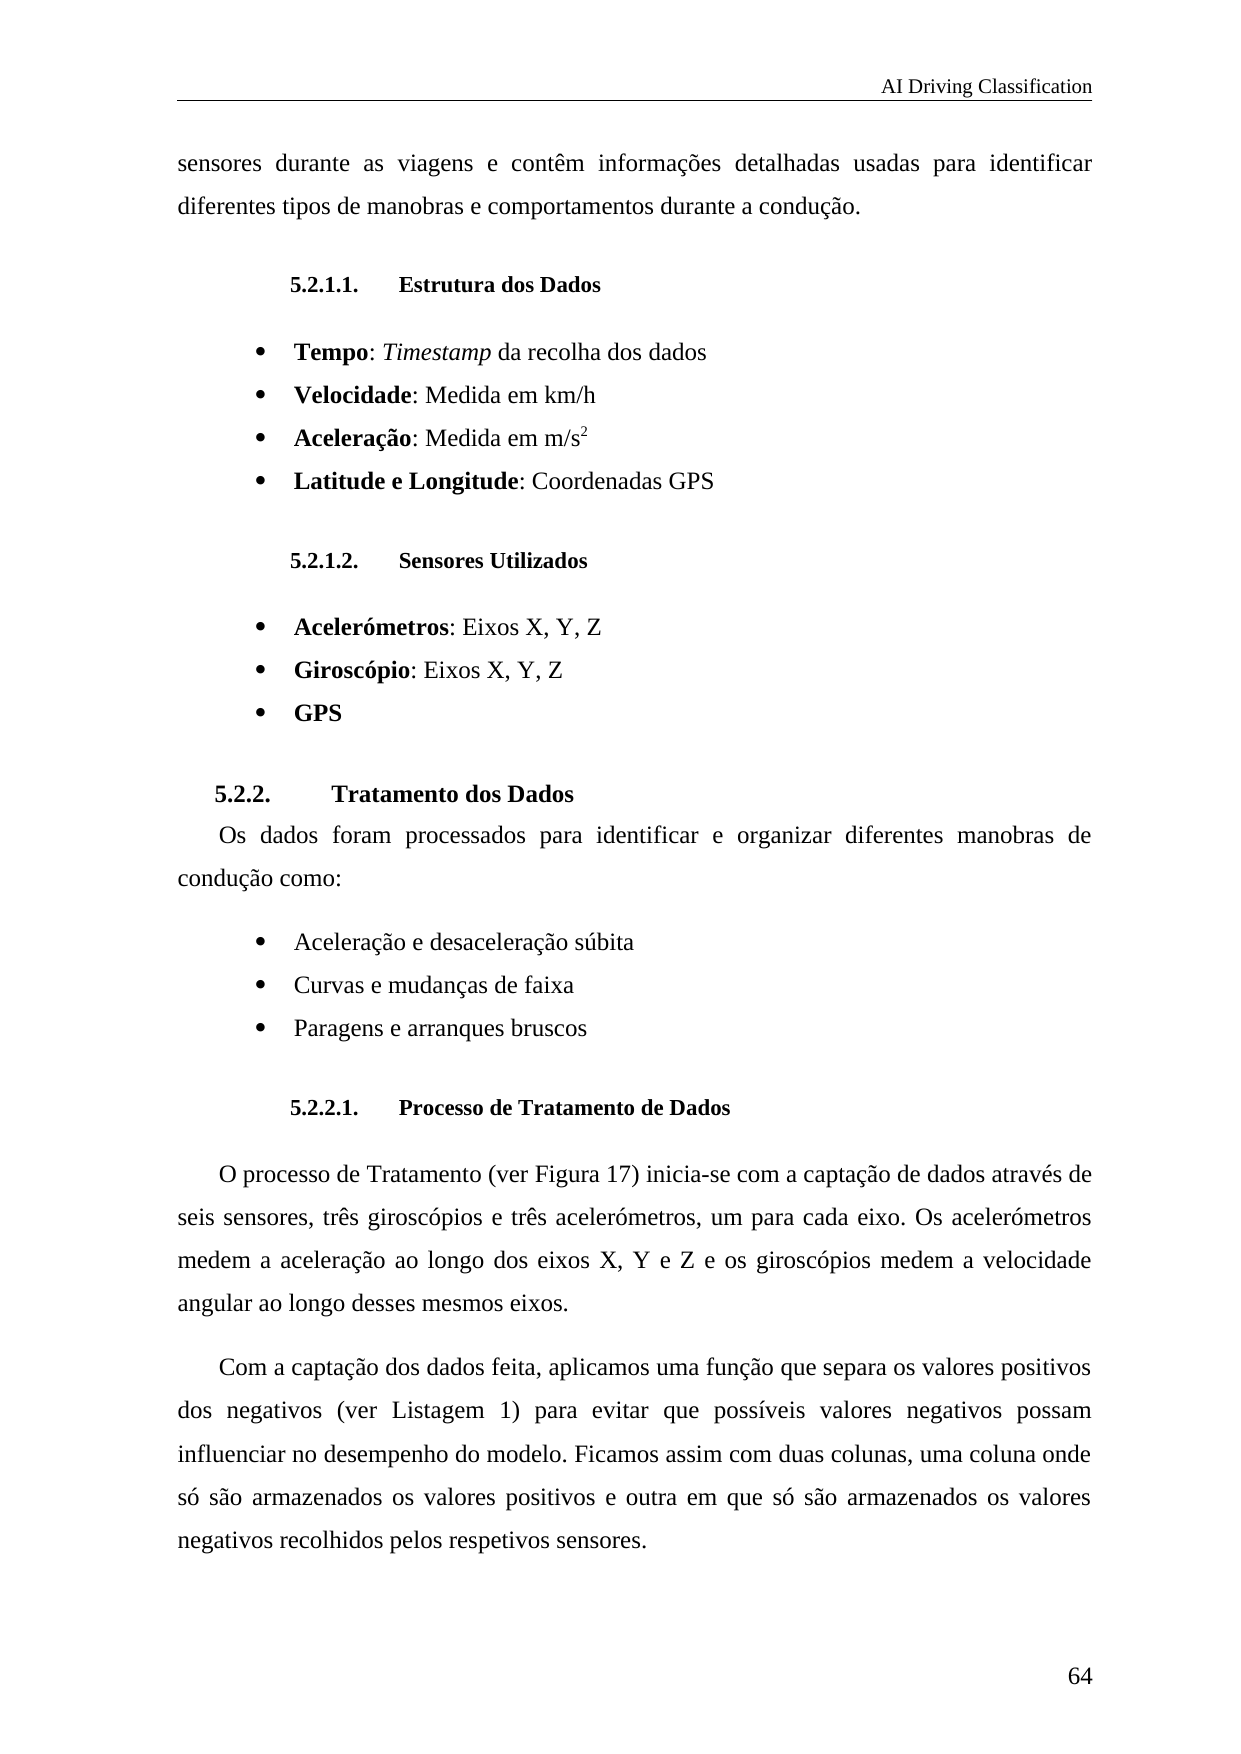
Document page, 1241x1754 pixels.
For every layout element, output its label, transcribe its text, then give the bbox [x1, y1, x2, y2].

subtitle Tratamento dos Dados [214, 779, 1092, 807]
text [177, 148, 1092, 219]
list Giroscópio: Eixos X, Y, Z [256, 655, 1092, 684]
text O processo de Tratamento (ver Figura 17) inicia-se com a captação de dados através de seis sensores, três giroscópios e três acelerómetros, um para cada eixo. Os acelerómetros medem a aceleração ao longo dos eixos X, Y e Z e os giroscópios medem a velocidade angular ao longo desses mesmos eixos. [177, 1159, 1092, 1317]
subtitle Processo de Tratamento de Dados [290, 1094, 1092, 1120]
text Os dados foram processados para identificar e organizar diferentes manobras de condução como: [177, 820, 1092, 892]
list Curvas e mudanças de faixa [256, 970, 1092, 999]
list Paragens e arranques bruscos [256, 1013, 1092, 1042]
list Tempo: Timestamp da recolha dos dados [256, 337, 1092, 365]
subtitle Estrutura dos Dados [290, 271, 1092, 298]
list Aceleração e desaceleração súbita [256, 927, 1092, 956]
list Velocidade: Medida em km/h [256, 380, 1092, 408]
subtitle Sensores Utilizados [290, 547, 1092, 573]
list Acelerómetros: Eixos X, Y, Z [256, 612, 1092, 641]
text Com a captação dos dados feita, aplicamos uma função que separa os valores positivos dos negativos (ver Listagem 1) para evitar que possíveis valores negativos possam influenciar no desempenho do modelo. Ficamos assim com duas colunas, uma coluna onde só são armazenados os valores positivos e outra em que só são armazenados os valores negativos recolhidos pelos respetivos sensores. [177, 1352, 1092, 1554]
list Aceleração: Medida em m/s2 [256, 423, 1092, 452]
list Latitude e Longitude: Coordenadas GPS [256, 466, 1092, 495]
list GPS [256, 698, 1092, 727]
